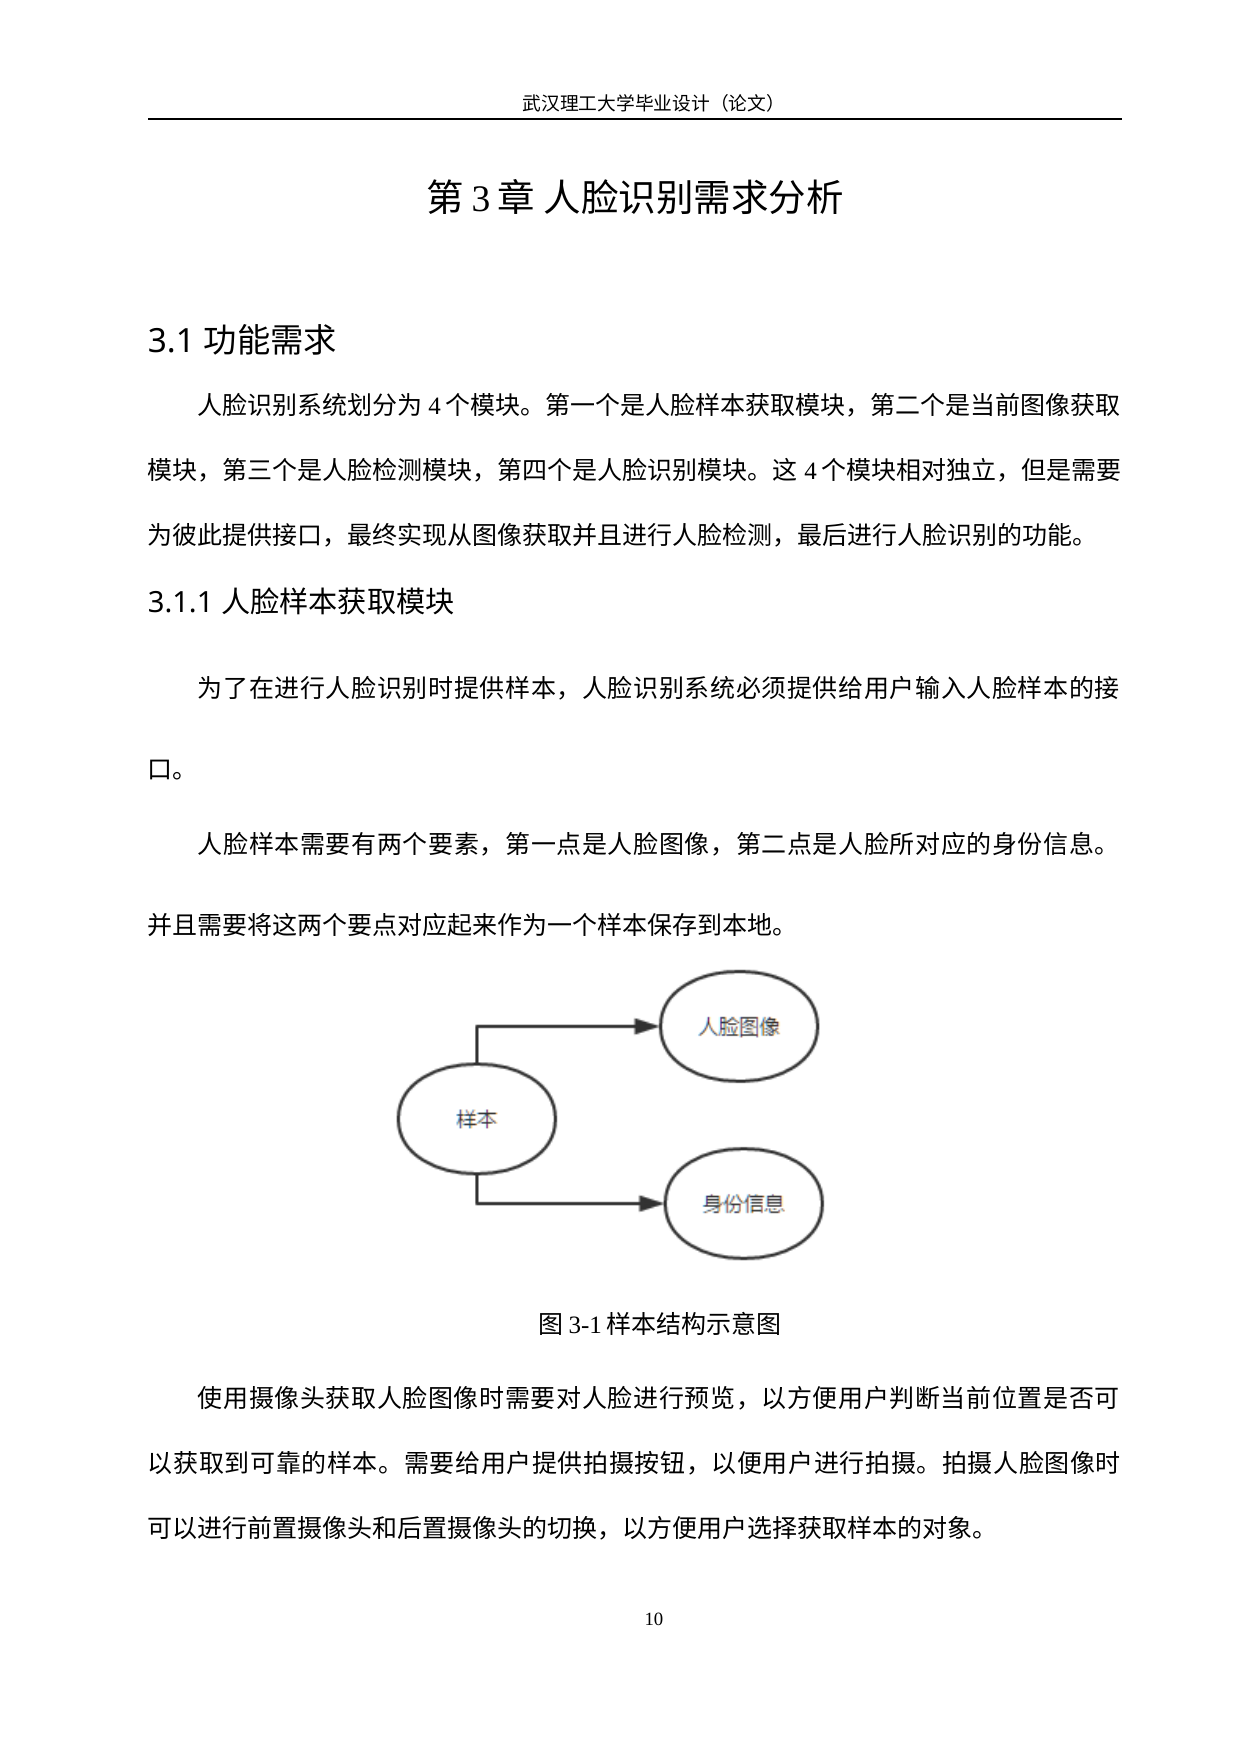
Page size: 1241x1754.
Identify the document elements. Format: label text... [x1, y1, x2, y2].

text 为了在进行人脸识别时提供样本，人脸识别系统必须提供给用户输入人脸样本的接口。 [148, 654, 1122, 801]
picture [383, 965, 887, 1276]
text 人脸识别系统划分为4个模块。第一个是人脸样本获取模块，第二个是当前图像获取模块，第三个是人脸检测模块，第四个是人脸识别模块。这4个模块相对独立，但是需要为彼此提供接口，最终实现从图像获取并且进行人脸检测，最后进行人脸识别的功能。 [148, 371, 1122, 566]
text 人脸样本需要有两个要素，第一点是人脸图像，第二点是人脸所对应的身份信息。并且需要将这两个要点对应起来作为一个样本保存到本地。 [148, 810, 1122, 956]
text 图3-1样本结构示意图 [148, 1290, 1122, 1355]
subtitle 3.1.1 人脸样本获取模块 [148, 567, 1122, 632]
subtitle 3.1 功能需求 [148, 305, 1122, 370]
text 使用摄像头获取人脸图像时需要对人脸进行预览，以方便用户判断当前位置是否可以获取到可靠的样本。需要给用户提供拍摄按钮，以便用户进行拍摄。拍摄人脸图像时可以进行前置摄像头和后置摄像头的切换，以方便用户选择获取样本的对象。 [148, 1364, 1122, 1559]
subtitle 第3章 人脸识别需求分析 [148, 163, 1122, 228]
